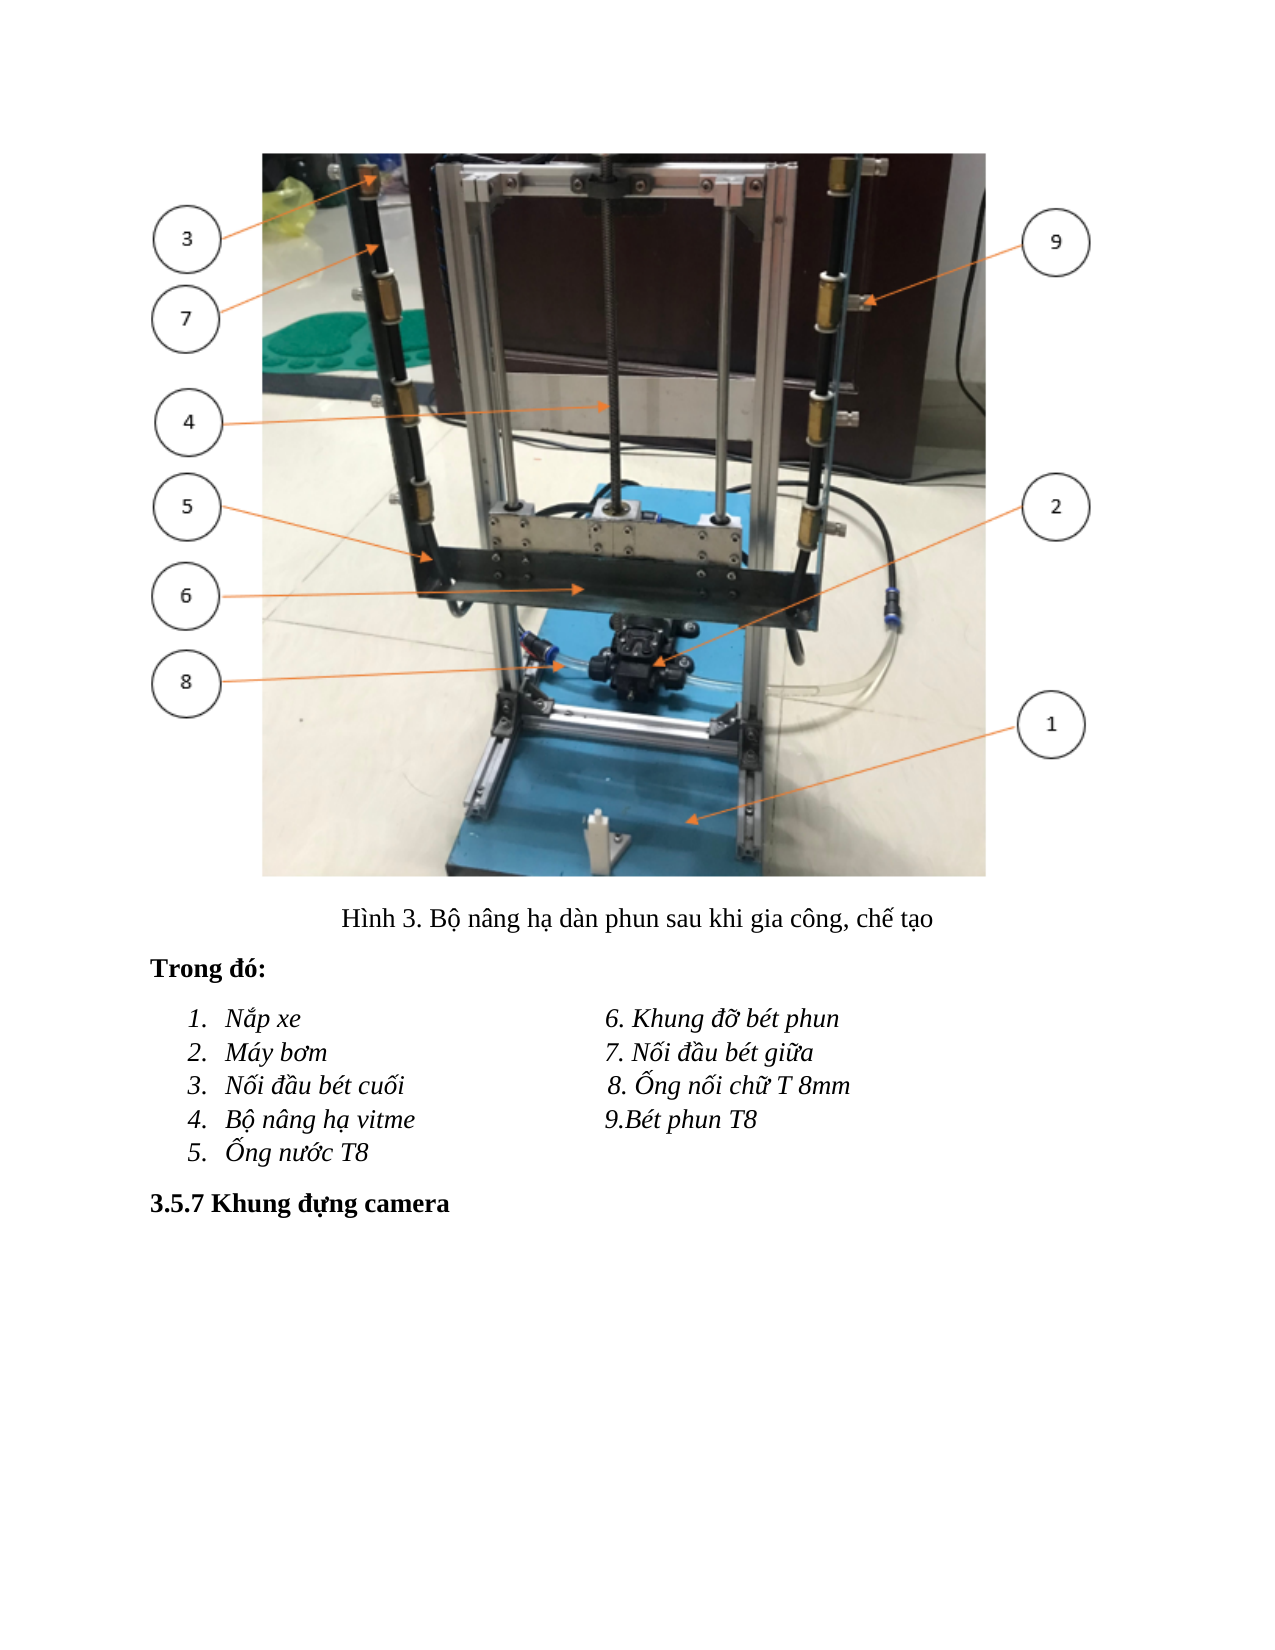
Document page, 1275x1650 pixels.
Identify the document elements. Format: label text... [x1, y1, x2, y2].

text Hình 3. Bộ nâng hạ dàn phun sau khi gia công, chế tạo [150, 902, 1125, 933]
text 3.5.7 Khung đựng camera [150, 1187, 1125, 1218]
picture [150, 150, 1097, 883]
list Ống nước T8 [187, 1137, 1125, 1168]
list Nối đầu bét cuối 8. Ống nối chữ T 8mm [187, 1069, 1125, 1101]
list Máy bơm 7. Nối đầu bét giữa [187, 1036, 1125, 1067]
text Trong đó: [150, 952, 1125, 983]
list Bộ nâng hạ vitme 9.Bét phun T8 [187, 1103, 1125, 1134]
list Nắp xe 6. Khung đỡ bét phun [187, 1002, 1125, 1033]
